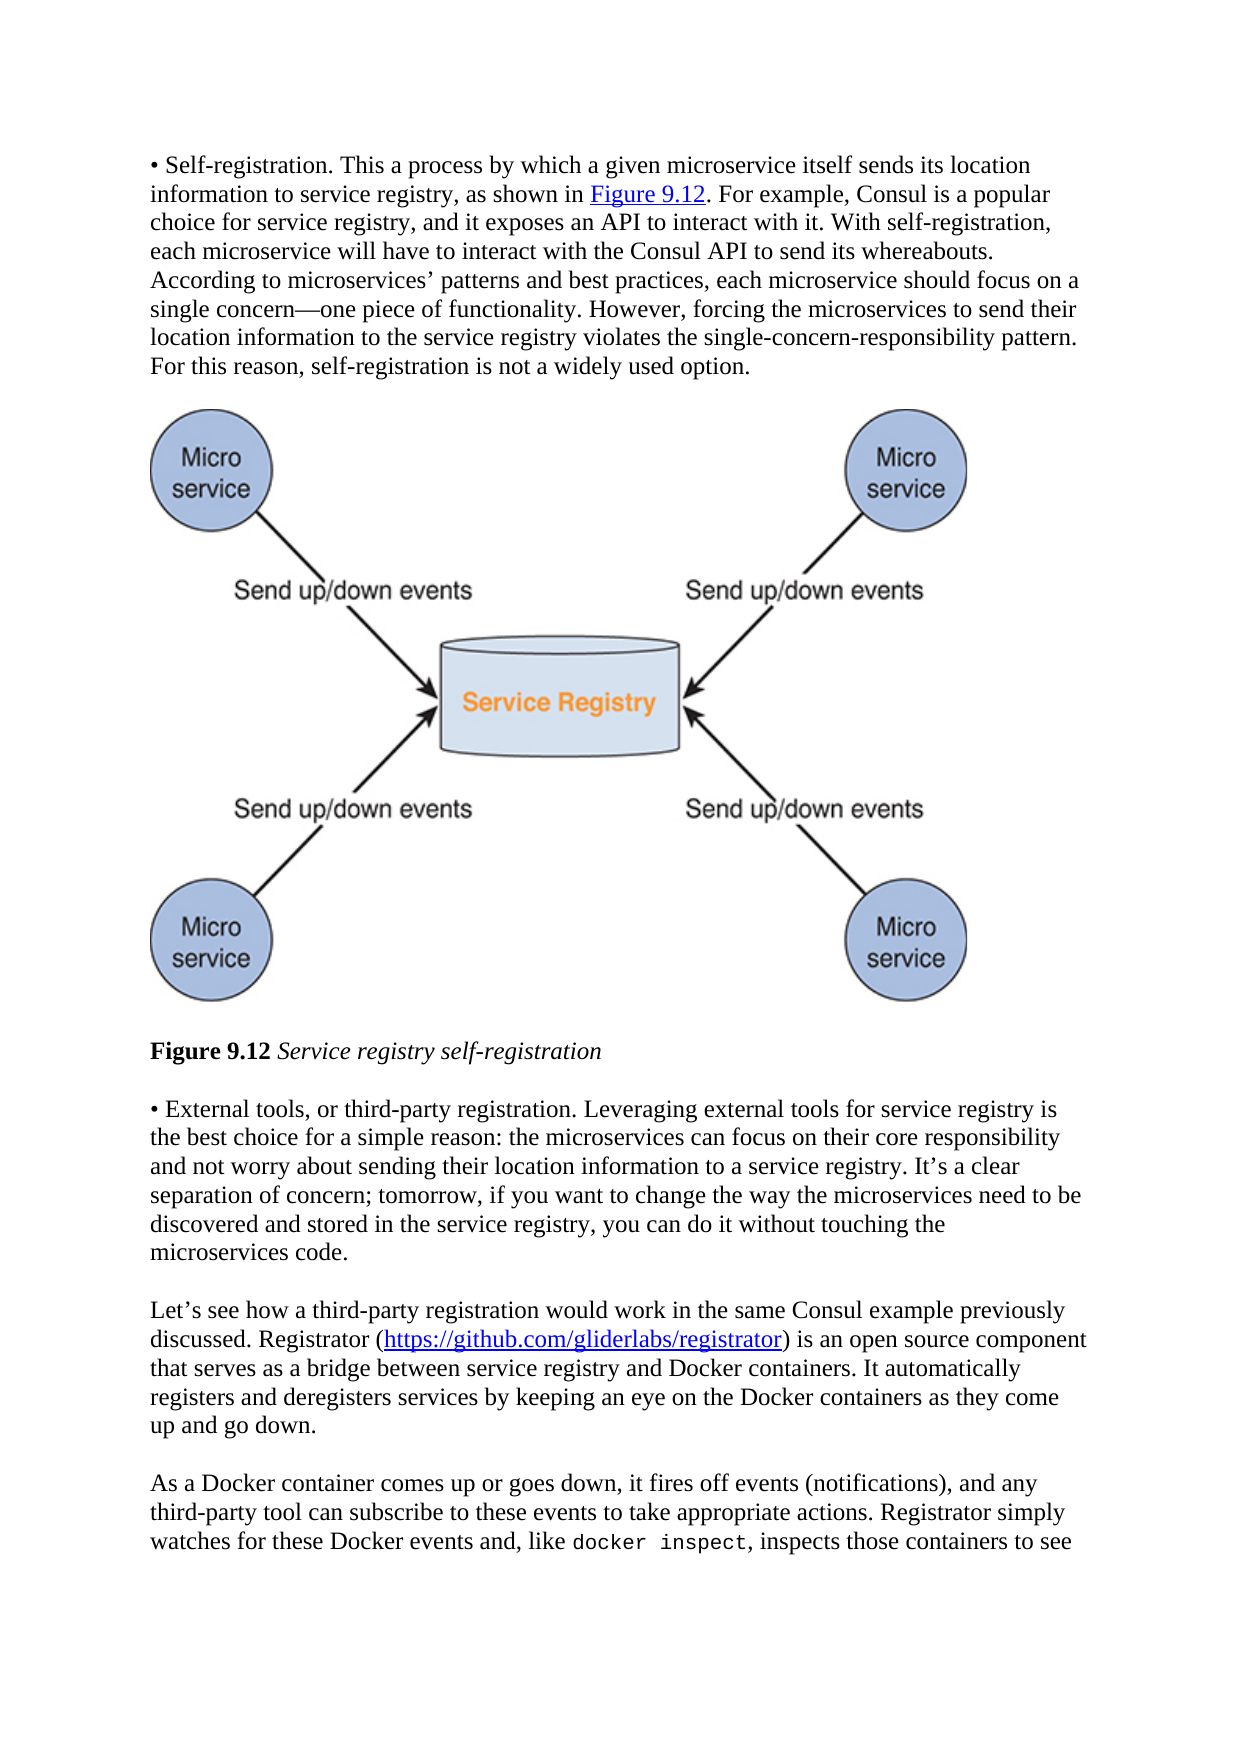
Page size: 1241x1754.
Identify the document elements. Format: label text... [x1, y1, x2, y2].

text • Self-registration. This a process by which a given microservice itself sends its location information to service registry, as shown in Figure 9.12. For example, Consul is a popular choice for service registry, and it exposes an API to interact with it. With self-registration, each microservice will have to interact with the Consul API to send its whereabouts. According to microservices’ patterns and best practices, each microservice should focus on a single concern—one piece of functionality. However, forcing the microservices to send their location information to the service registry violates the single-concern-responsibility pattern. For this reason, self-registration is not a widely used option. [150, 150, 1090, 380]
picture [150, 409, 968, 1005]
text Let’s see how a third-party registration would work in the same Consul example previously discussed. Registrator (https://github.com/gliderlabs/registrator) is an open source component that serves as a bridge between service registry and Docker containers. It automatically registers and deregisters services by keeping an eye on the Docker containers as they come up and go down. [150, 1295, 1090, 1439]
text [150, 1468, 1090, 1555]
text • External tools, or third-party registration. Leveraging external tools for service registry is the best choice for a simple reason: the microservices can focus on their core responsibility and not worry about sending their location information to a service registry. It’s a clear separation of concern; tomorrow, if you want to change the way the microservices need to be discovered and stored in the service registry, you can do it without touching the microservices code. [150, 1094, 1090, 1266]
text Figure 9.12 Service registry self-registration [150, 1036, 1090, 1064]
